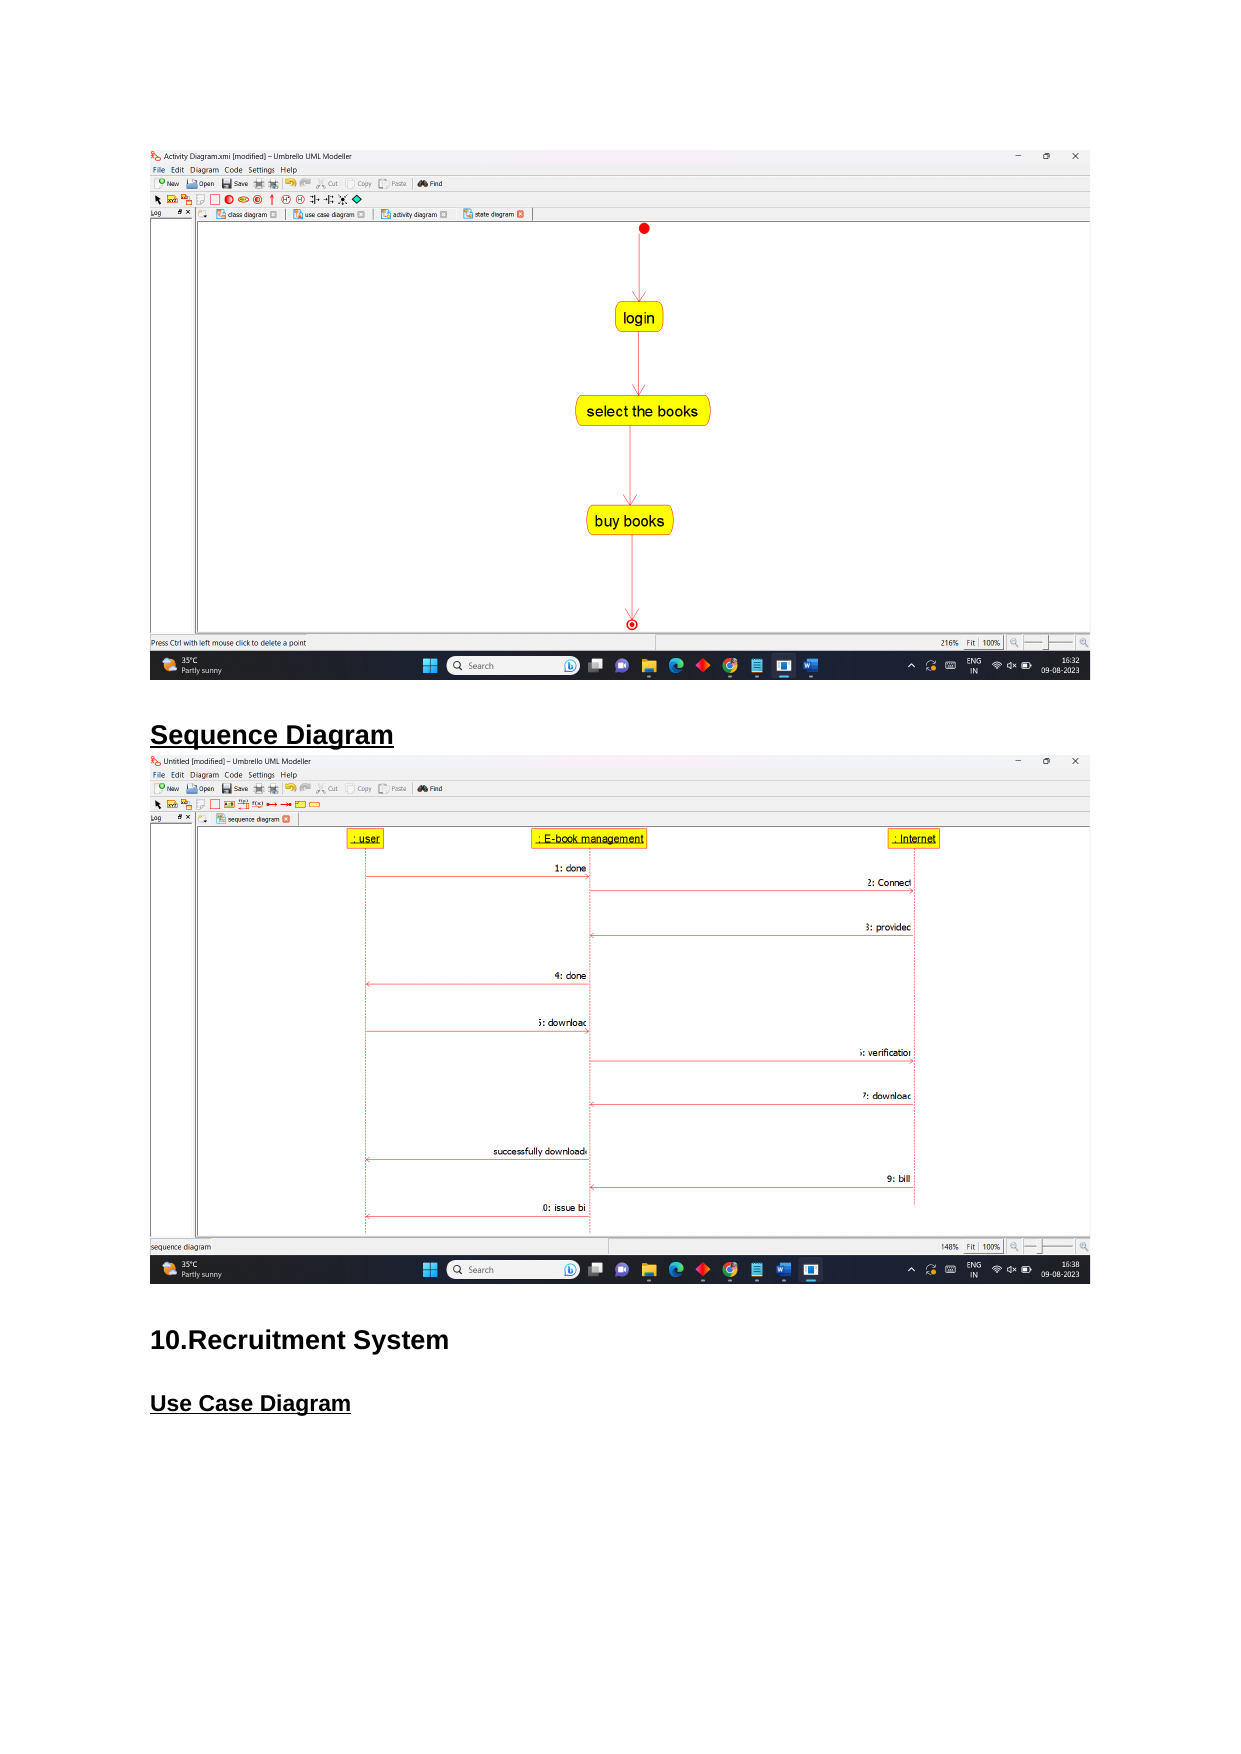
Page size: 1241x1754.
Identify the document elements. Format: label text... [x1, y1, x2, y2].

text 10.Recruitment System [150, 1324, 1090, 1355]
text Use Case Diagram [150, 1390, 1090, 1416]
text Sequence Diagram [150, 719, 1090, 750]
picture [150, 150, 1091, 680]
picture [150, 755, 1091, 1284]
